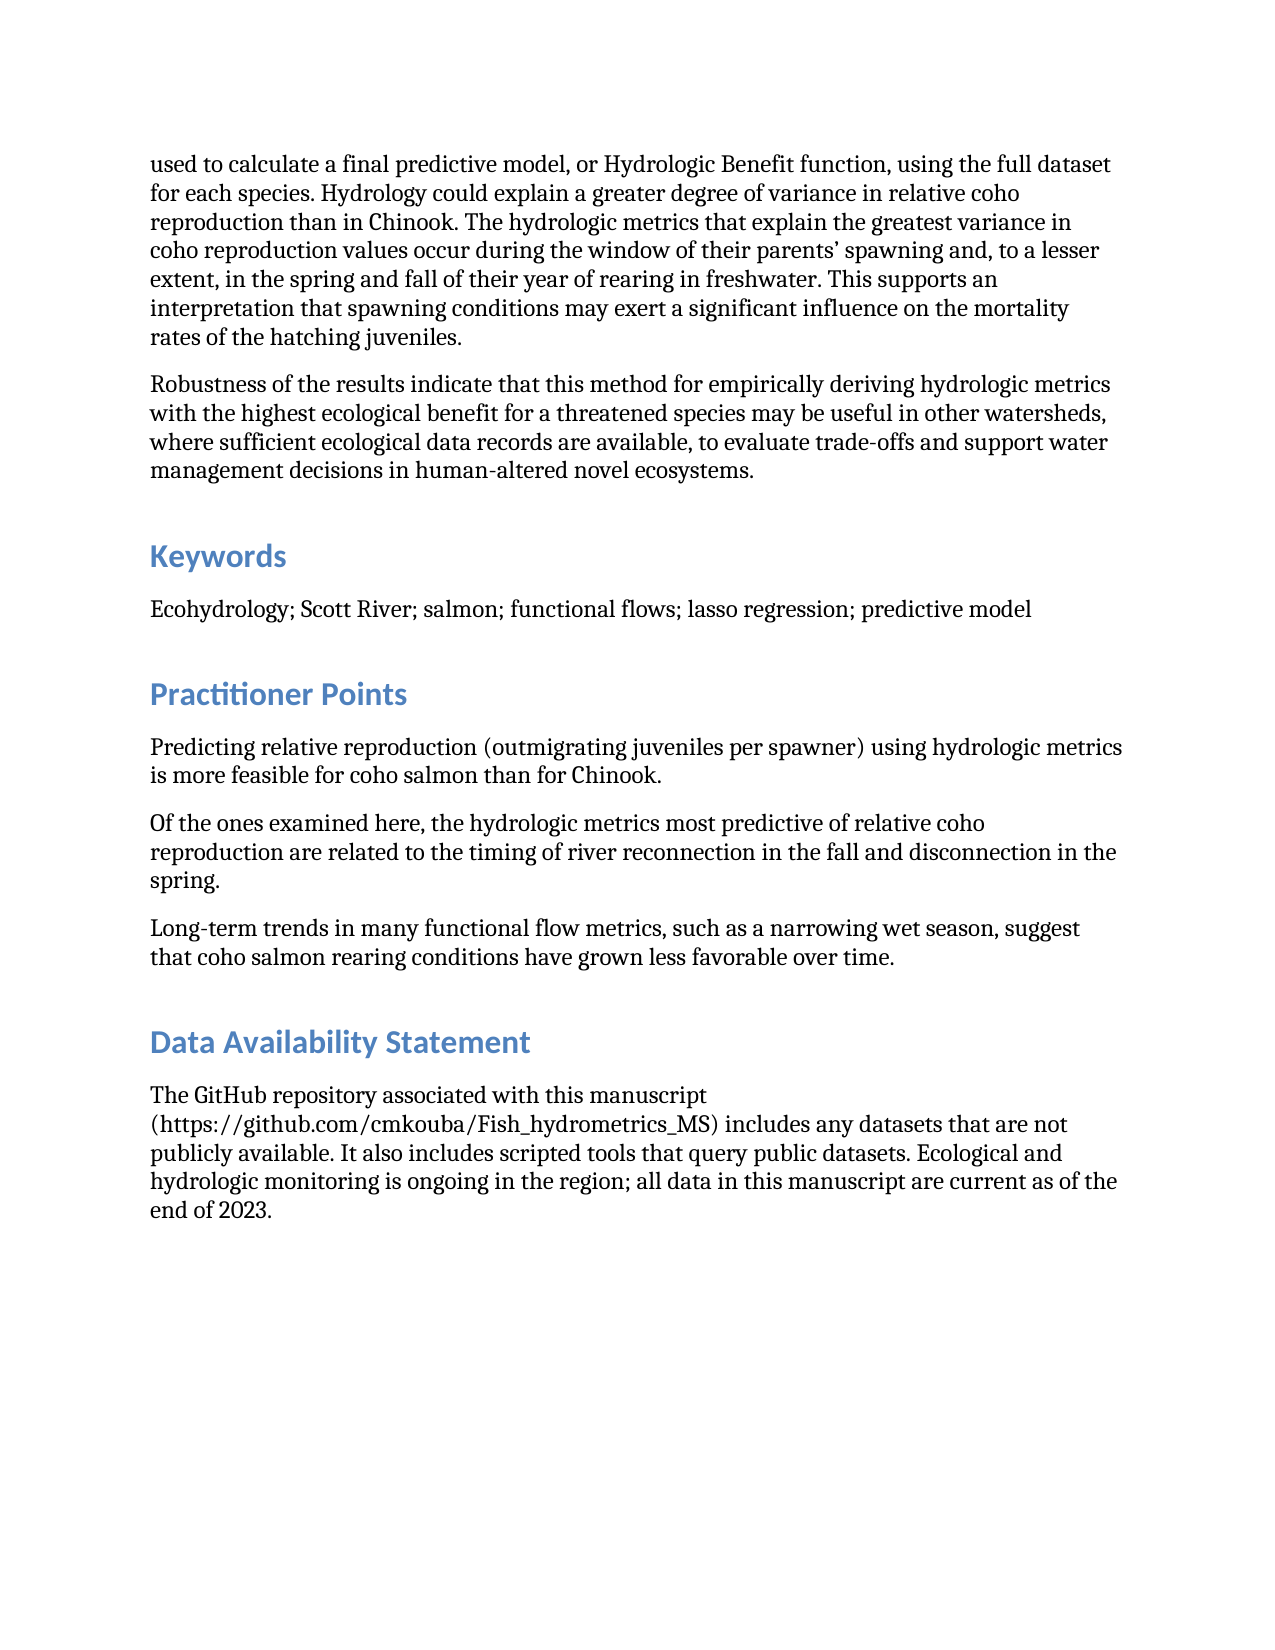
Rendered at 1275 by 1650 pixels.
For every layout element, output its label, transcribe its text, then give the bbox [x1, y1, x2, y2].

text Robustness of the results indicate that this method for empirically deriving hydrologic metrics with the highest ecological benefit for a threatened species may be useful in other watersheds, where sufficient ecological data records are available, to evaluate trade-offs and support water management decisions in human-altered novel ecosystems. [150, 370, 1125, 485]
subtitle Keywords [150, 535, 1125, 576]
text Of the ones examined here, the hydrologic metrics most predictive of relative coho reproduction are related to the timing of river reconnection in the fall and disconnection in the spring. [150, 809, 1125, 895]
text Predicting relative reproduction (outmigrating juveniles per spawner) using hydrologic metrics is more feasible for coho salmon than for Chinook. [150, 733, 1125, 790]
text The GitHub repository associated with this manuscript (https://github.com/cmkouba/Fish_hydrometrics_MS) includes any datasets that are not publicly available. It also includes scripted tools that query public datasets. Ecological and hydrologic monitoring is ongoing in the region; all data in this manuscript are current as of the end of 2023. [150, 1081, 1125, 1225]
text Long-term trends in many functional flow metrics, such as a narrowing wet season, suggest that coho salmon rearing conditions have grown less favorable over time. [150, 914, 1125, 971]
subtitle Data Availability Statement [150, 1021, 1125, 1062]
subtitle Practitioner Points [150, 673, 1125, 714]
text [150, 150, 1125, 351]
text Ecohydrology; Scott River; salmon; functional flows; lasso regression; predictive model [150, 594, 1125, 623]
